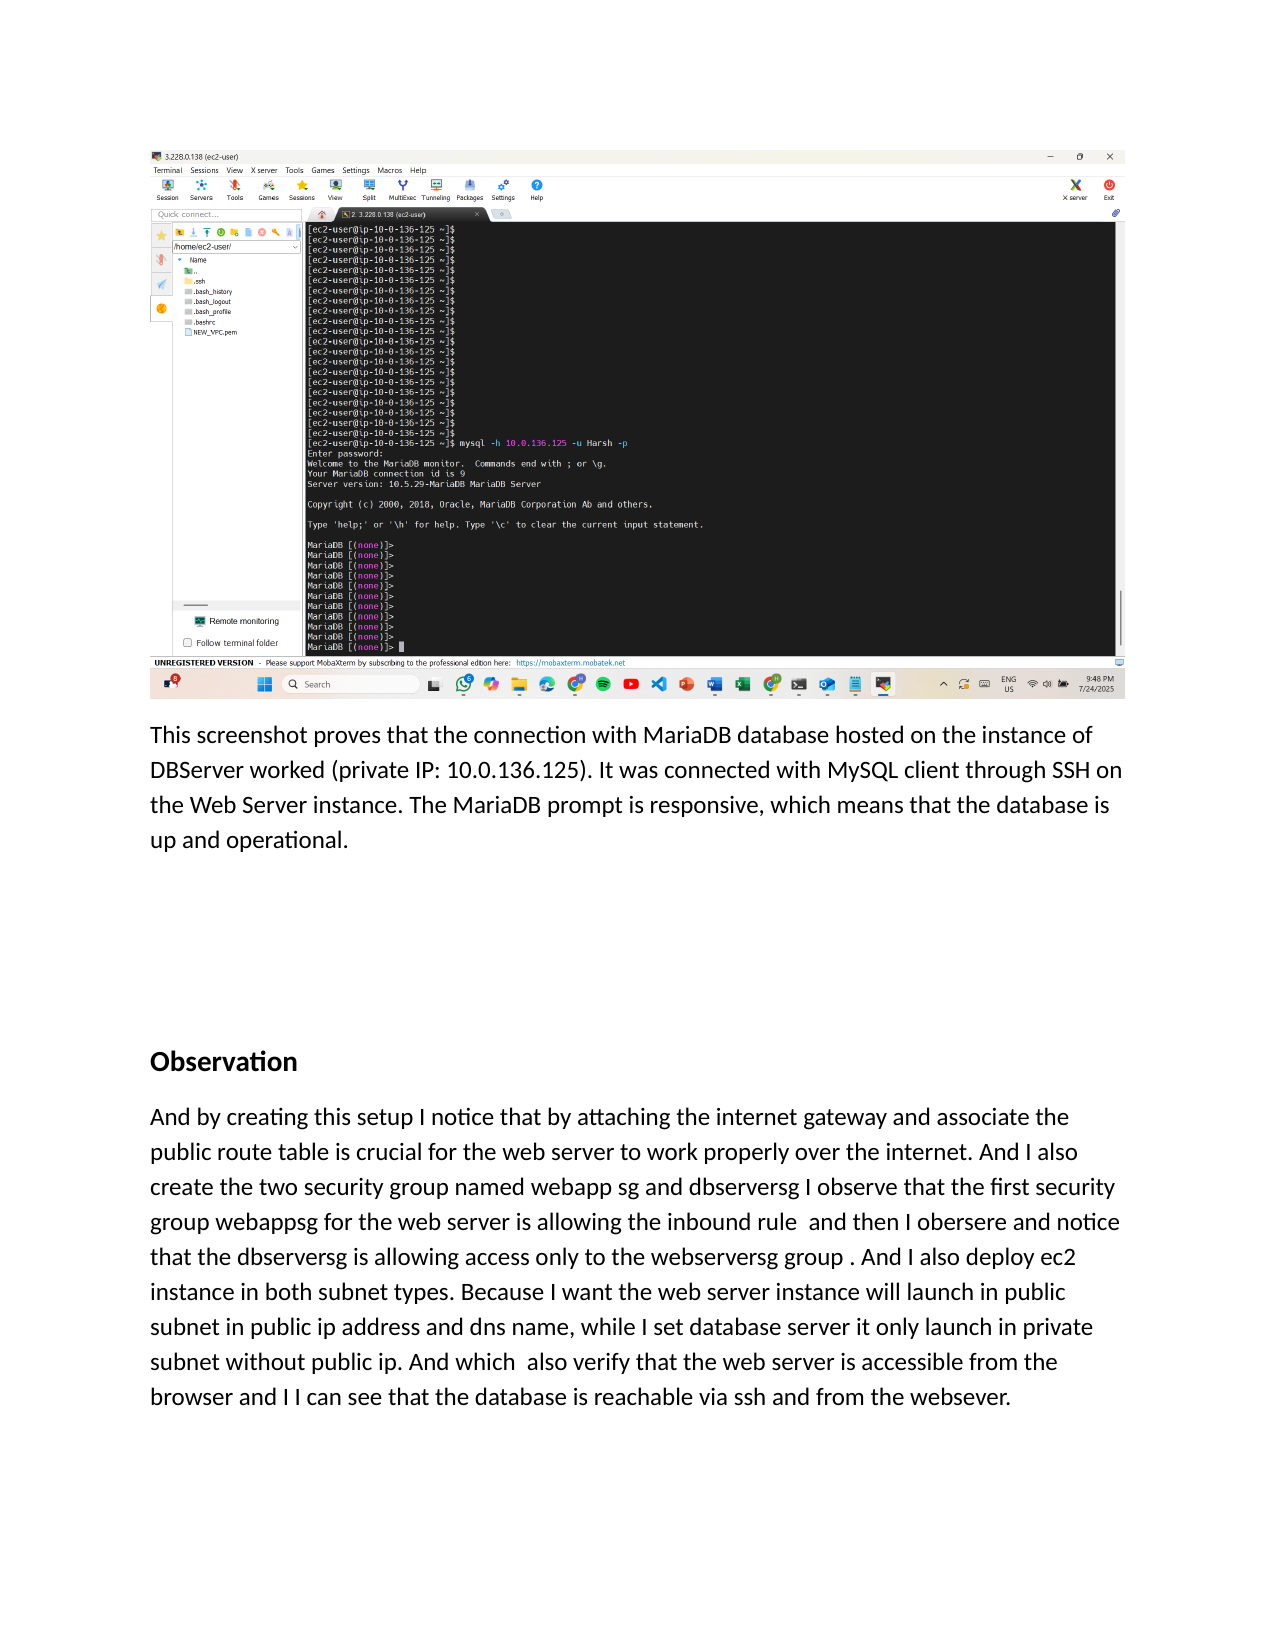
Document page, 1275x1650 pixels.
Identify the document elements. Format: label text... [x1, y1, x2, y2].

text Observation [150, 1043, 1125, 1079]
text This screenshot proves that the connection with MariaDB database hosted on the instance of DBServer worked (private IP: 10.0.136.125). It was connected with MySQL client through SSH on the Web Server instance. The MariaDB prompt is responsive, which means that the database is up and operational. [150, 719, 1125, 855]
text And by creating this setup I notice that by attaching the internet gateway and associate the public route table is crucial for the web server to work properly over the internet. And I also create the two security group named webapp sg and dbserversg I observe that the first security group webappsg for the web server is allowing the inbound rule and then I obersere and notice that the dbserversg is allowing access only to the webserversg group . And I also deploy ec2 instance in both subnet types. Because I want the web server instance will launch in public subnet in public ip address and dns name, while I set database server it only launch in private subnet without public ip. And which also verify that the web server is accessible from the browser and I I can see that the database is reachable via ssh and from the websever. [150, 1101, 1125, 1411]
picture [150, 150, 1125, 699]
